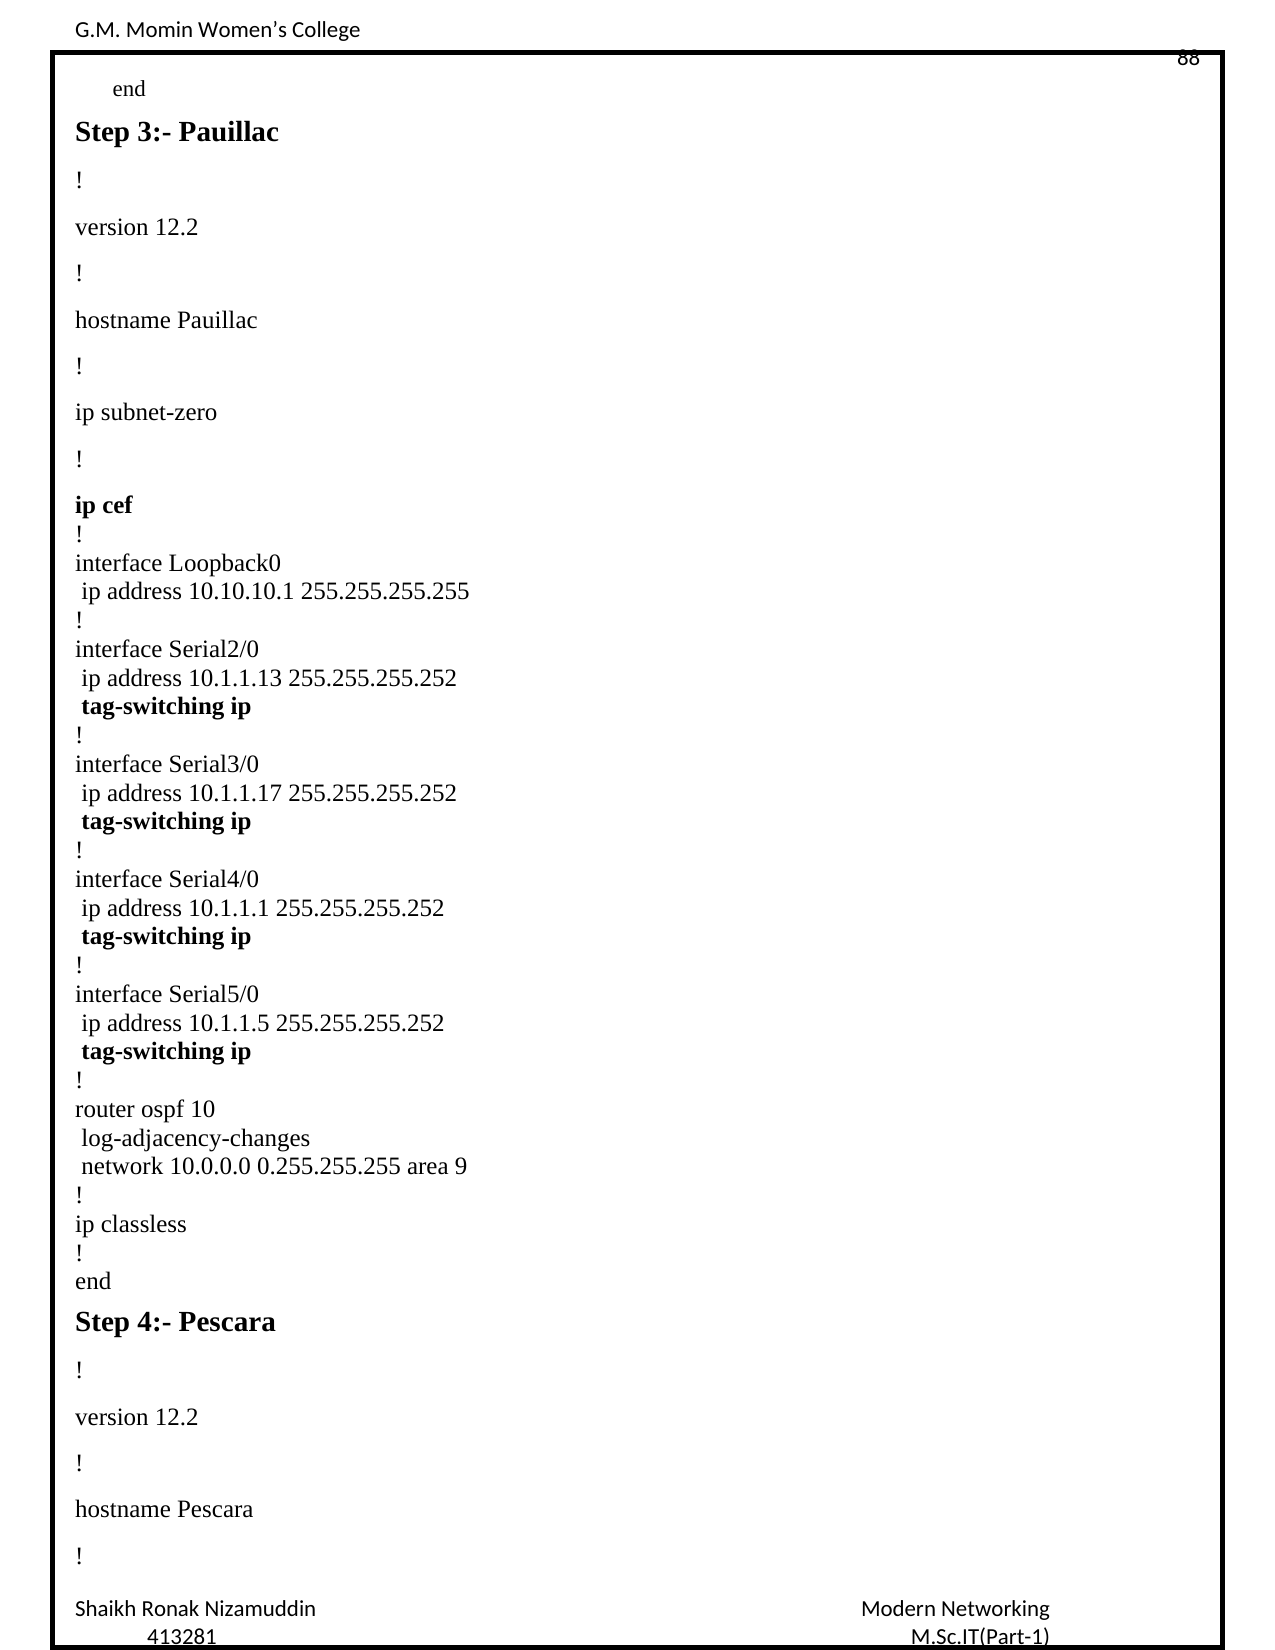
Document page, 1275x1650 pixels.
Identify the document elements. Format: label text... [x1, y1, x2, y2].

text interface Serial2/0 [75, 634, 1200, 663]
text ip address 10.10.10.1 255.255.255.255 [75, 576, 1200, 605]
text ip subnet-zero [75, 397, 1200, 426]
text ! [75, 1448, 1200, 1477]
text Step 3:- Pauillac [75, 114, 1200, 148]
text hostname Pescara [75, 1494, 1200, 1523]
text ! [75, 166, 1200, 194]
text ! [75, 351, 1200, 380]
text ip cef [75, 490, 1200, 519]
text ip classless [75, 1209, 1200, 1238]
text hostname Pauillac [75, 305, 1200, 333]
text ! [75, 1356, 1200, 1384]
text interface Loopback0 [75, 548, 1200, 576]
text ip address 10.1.1.1 255.255.255.252 [75, 893, 1200, 921]
text ip address 10.1.1.5 255.255.255.252 [75, 1008, 1200, 1036]
text ! [75, 1541, 1200, 1570]
text interface Serial4/0 [75, 864, 1200, 893]
text version 12.2 [75, 1402, 1200, 1431]
text ! [75, 1180, 1200, 1209]
text Step 4:- Pescara [75, 1304, 1200, 1338]
text ! [75, 605, 1200, 634]
text ! [75, 950, 1200, 979]
text interface Serial3/0 [75, 749, 1200, 778]
text tag-switching ip [75, 921, 1200, 950]
text end [75, 1266, 1200, 1295]
text ip address 10.1.1.13 255.255.255.252 [75, 663, 1200, 691]
text tag-switching ip [75, 1036, 1200, 1065]
text tag-switching ip [75, 806, 1200, 835]
text log-adjacency-changes [75, 1123, 1200, 1151]
text ! [75, 444, 1200, 472]
text end [112, 75, 1200, 101]
text interface Serial5/0 [75, 979, 1200, 1008]
text ! [75, 258, 1200, 287]
text version 12.2 [75, 212, 1200, 241]
text router ospf 10 [75, 1094, 1200, 1123]
text tag-switching ip [75, 691, 1200, 720]
text ! [75, 835, 1200, 864]
text ! [75, 720, 1200, 749]
text ! [75, 1065, 1200, 1094]
text ! [75, 519, 1200, 548]
text network 10.0.0.0 0.255.255.255 area 9 [75, 1151, 1200, 1180]
text ! [75, 1238, 1200, 1266]
text ip address 10.1.1.17 255.255.255.252 [75, 778, 1200, 806]
